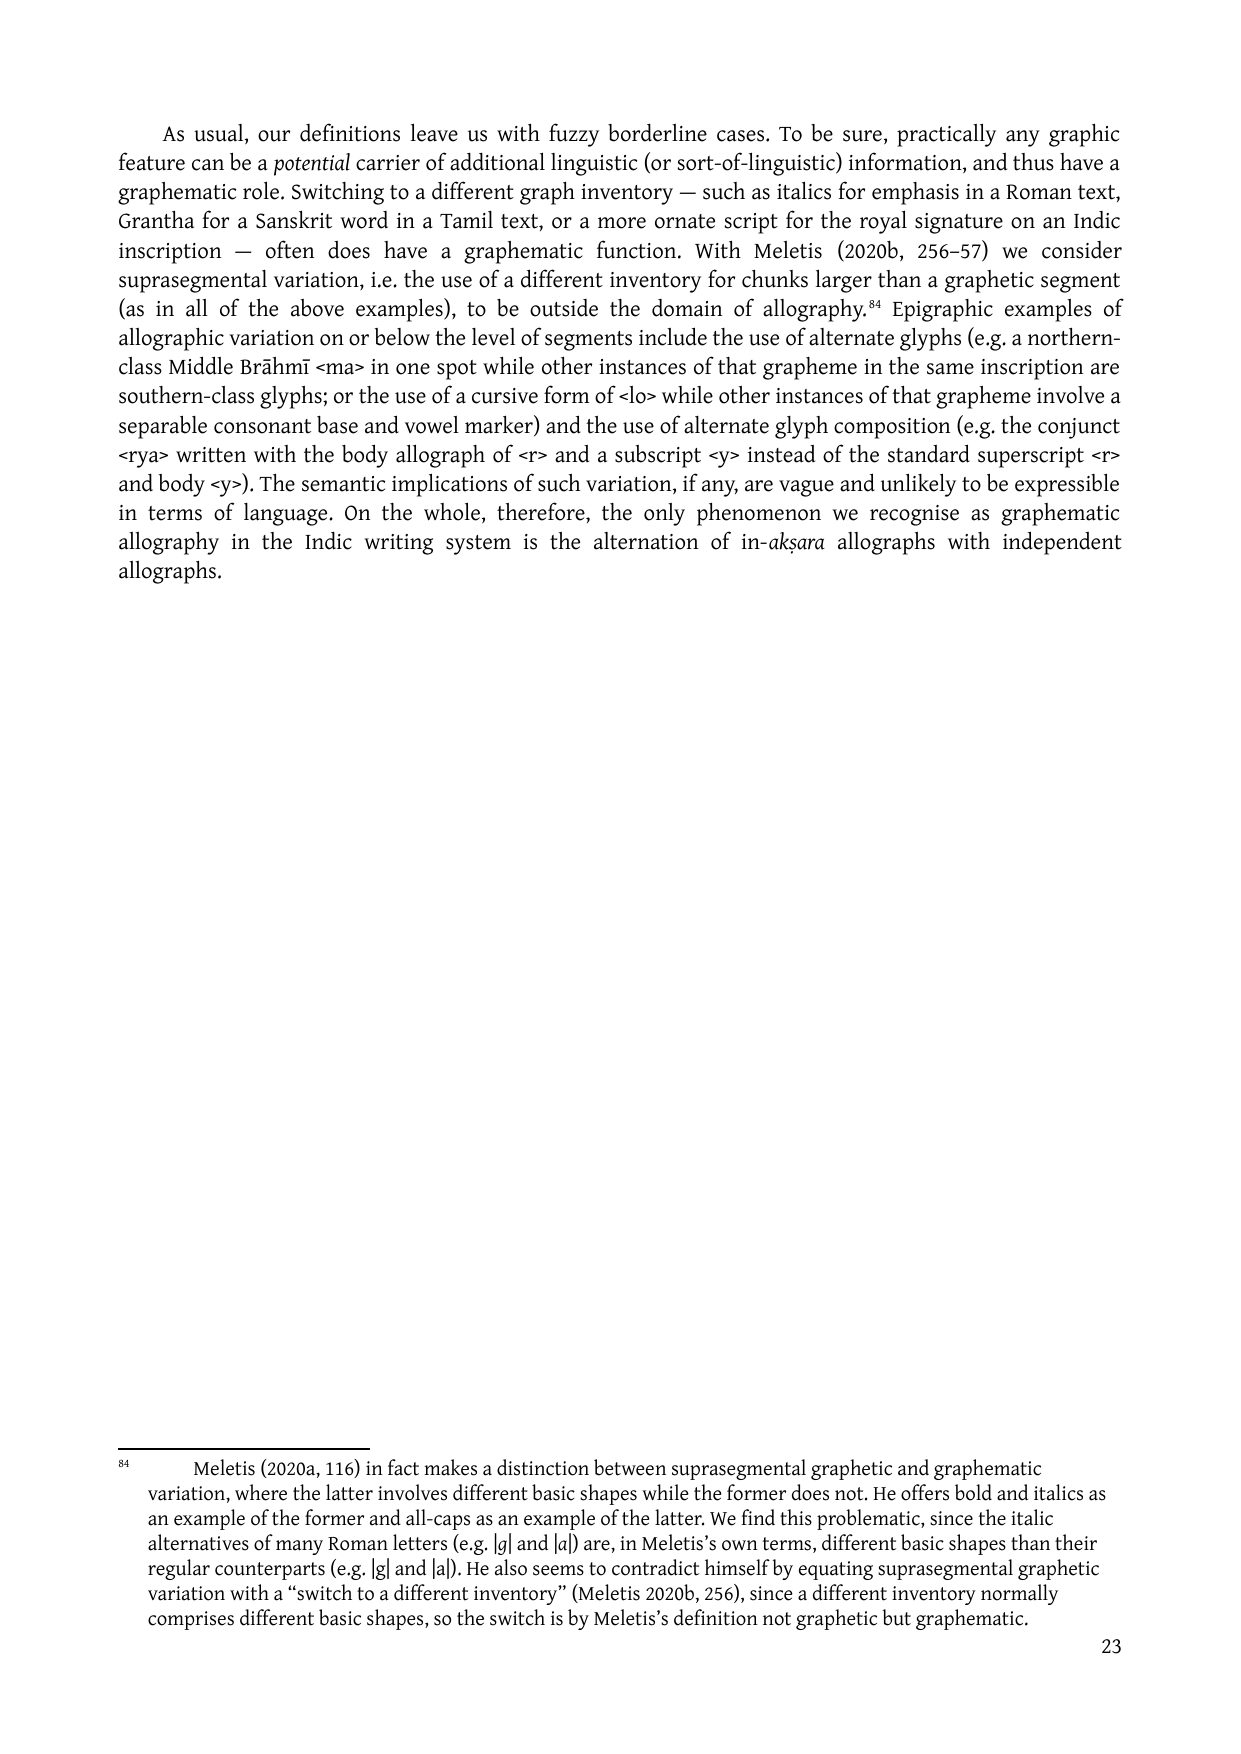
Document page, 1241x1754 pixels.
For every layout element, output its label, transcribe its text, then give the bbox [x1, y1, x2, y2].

text As usual, our definitions leave us with fuzzy borderline cases. To be sure, practically any graphic feature can be a potential carrier of additional linguistic (or sort-of-linguistic) information, and thus have a graphematic role. Switching to a different graph inventory — such as italics for emphasis in a Roman text, Grantha for a Sanskrit word in a Tamil text, or a more ornate script for the royal signature on an Indic inscription — often does have a graphematic function. With Meletis (2020b, 256–57) we consider suprasegmental variation, i.e. the use of a different inventory for chunks larger than a graphetic segment (as in all of the above examples), to be outside the domain of allography. Epigraphic examples of allographic variation on or below the level of segments include the use of alternate glyphs (e.g. a northern-class Middle Brāhmī <ma> in one spot while other instances of that grapheme in the same inscription are southern-class glyphs; or the use of a cursive form of <lo> while other instances of that grapheme involve a separable consonant base and vowel marker) and the use of alternate glyph composition (e.g. the conjunct <rya> written with the body allograph of <r> and a subscript <y> instead of the standard superscript <r> and body <y>). The semantic implications of such variation, if any, are vague and unlikely to be expressible in terms of language. On the whole, therefore, the only phenomenon we recognise as graphematic allography in the Indic writing system is the alternation of in-akṣara allographs with independent allographs. [118, 118, 1122, 585]
